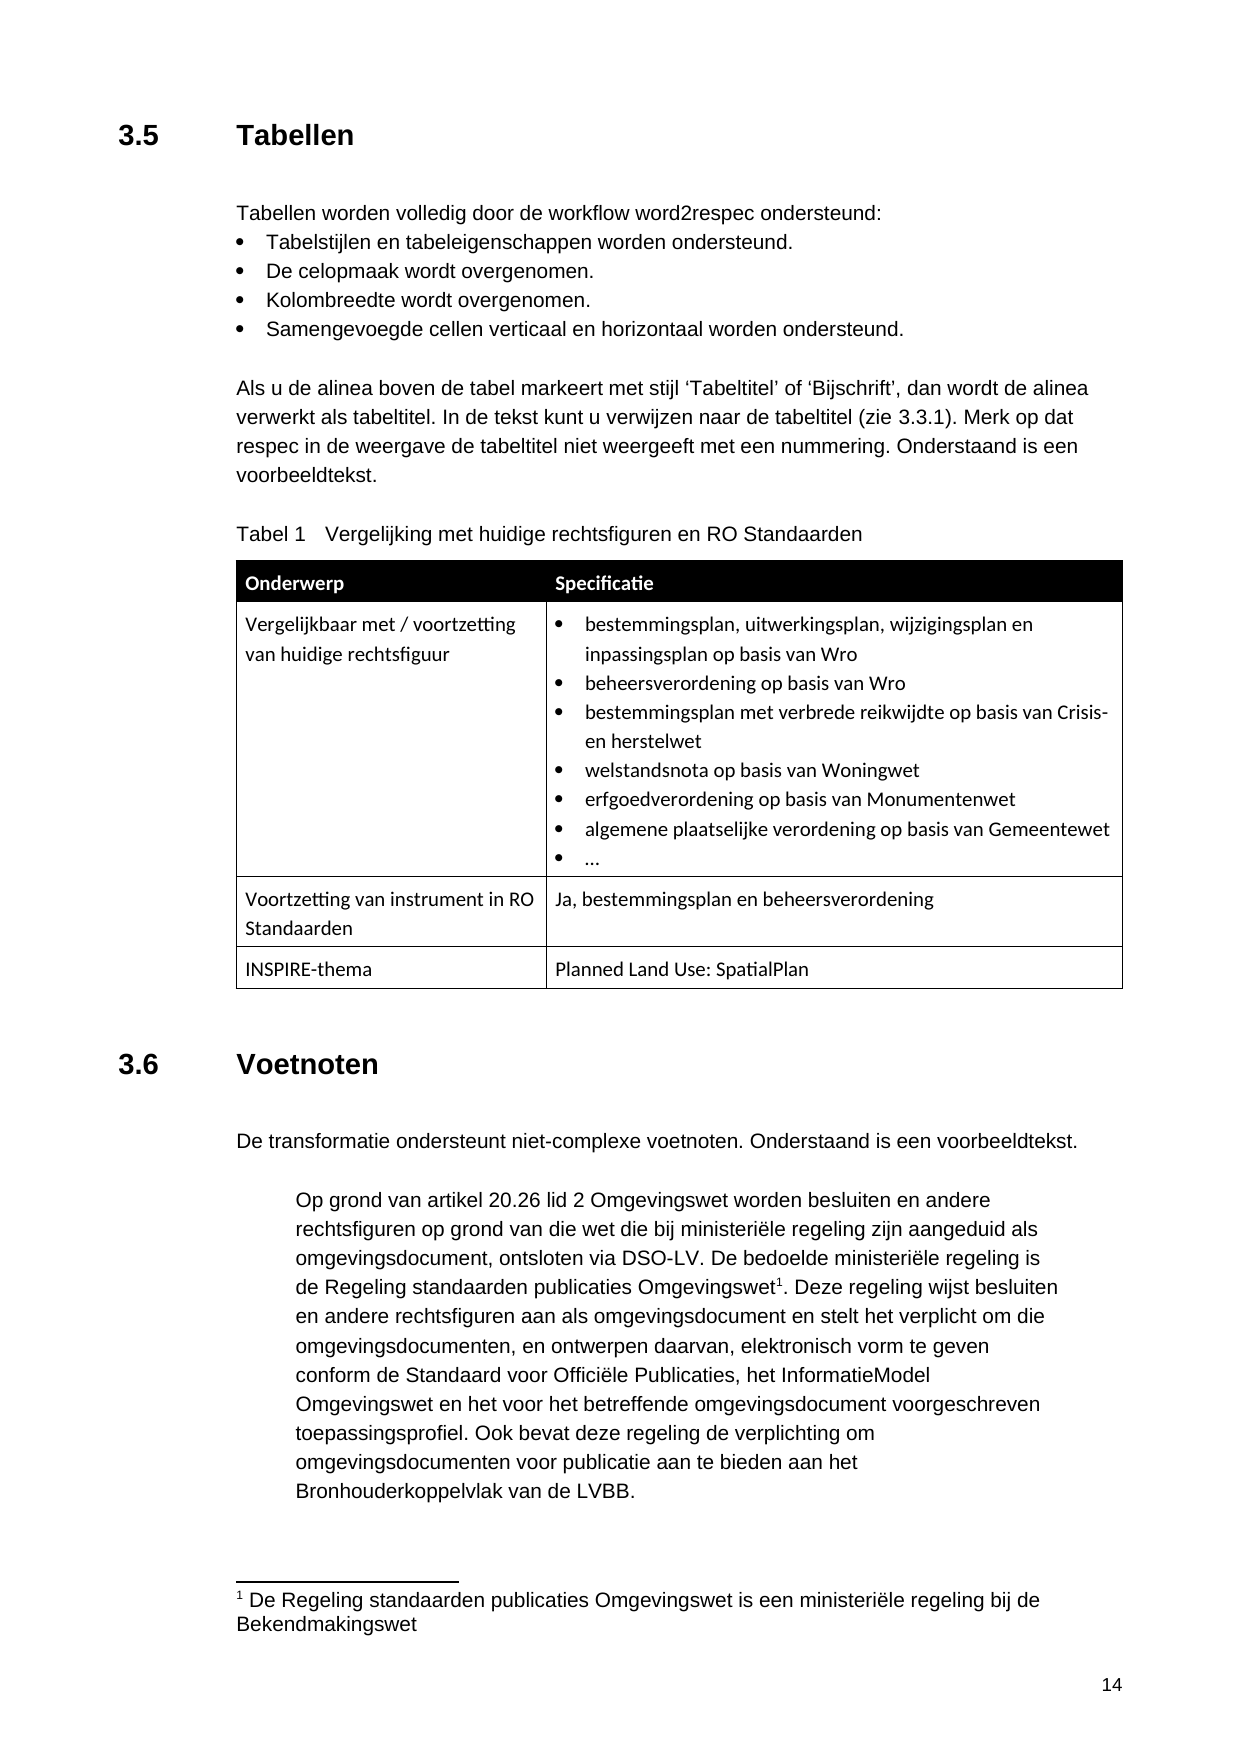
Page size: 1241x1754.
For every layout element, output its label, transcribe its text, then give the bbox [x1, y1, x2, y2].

table_header Onderwerp [237, 561, 546, 601]
table_cell INSPIRE-thema [237, 947, 546, 987]
text De transformatie ondersteunt niet-complexe voetnoten. Onderstaand is een voorbeeldtekst. [236, 1124, 1122, 1153]
subtitle Voetnoten [118, 1047, 1122, 1080]
list Kolombreedte wordt overgenomen. [236, 283, 1122, 312]
list De celopmaak wordt overgenomen. [236, 254, 1122, 283]
text Als u de alinea boven de tabel markeert met stijl ‘Tabeltitel’ of ‘Bijschrift’, dan wordt de alinea verwerkt als tabeltitel. In de tekst kunt u verwijzen naar de tabeltitel (zie 3.3.1). Merk op dat respec in de weergave de tabeltitel niet weergeeft met een nummering. Onderstaand is een voorbeeldtekst. [236, 370, 1122, 487]
table_header Specificatie [547, 561, 1122, 601]
text Vergelijking met huidige rechtsfiguren en RO Standaarden [236, 516, 1122, 545]
text Tabellen worden volledig door de workflow word2respec ondersteund: [236, 195, 1122, 224]
table_cell bestemmingsplan, uitwerkingsplan, wijzigingsplan en inpassingsplan op basis van Wro beheersverordening op basis van Wro bestemmingsplan met verbrede reikwijdte op basis van Crisis- en herstelwet welstandsnota op basis van Woningwet erfgoedverordening op basis van Monumentenwet algemene plaatselijke verordening op basis van Gemeentewet … [547, 602, 1122, 876]
list Tabelstijlen en tabeleigenschappen worden ondersteund. [236, 224, 1122, 254]
text Op grond van artikel 20.26 lid 2 Omgevingswet worden besluiten en andere rechtsfiguren op grond van die wet die bij ministeriële regeling zijn aangeduid als omgevingsdocument, ontsloten via DSO-LV. De bedoelde ministeriële regeling is de Regeling standaarden publicaties Omgevingswet. Deze regeling wijst besluiten en andere rechtsfiguren aan als omgevingsdocument en stelt het verplicht om die omgevingsdocumenten, en ontwerpen daarvan, elektronisch vorm te geven conform de Standaard voor Officiële Publicaties, het InformatieModel Omgevingswet en het voor het betreffende omgevingsdocument voorgeschreven toepassingsprofiel. Ook bevat deze regeling de verplichting om omgevingsdocumenten voor publicatie aan te bieden aan het Bronhouderkoppelvlak van de LVBB. [295, 1182, 1063, 1503]
subtitle Tabellen [118, 118, 1122, 152]
table_cell Voortzetting van instrument in RO Standaarden [237, 877, 546, 946]
table_cell Ja, bestemmingsplan en beheersverordening [547, 877, 1122, 946]
table_cell Vergelijkbaar met / voortzetting van huidige rechtsfiguur [237, 602, 546, 876]
table_cell Planned Land Use: SpatialPlan [547, 947, 1122, 987]
list Samengevoegde cellen verticaal en horizontaal worden ondersteund. [236, 312, 1122, 341]
